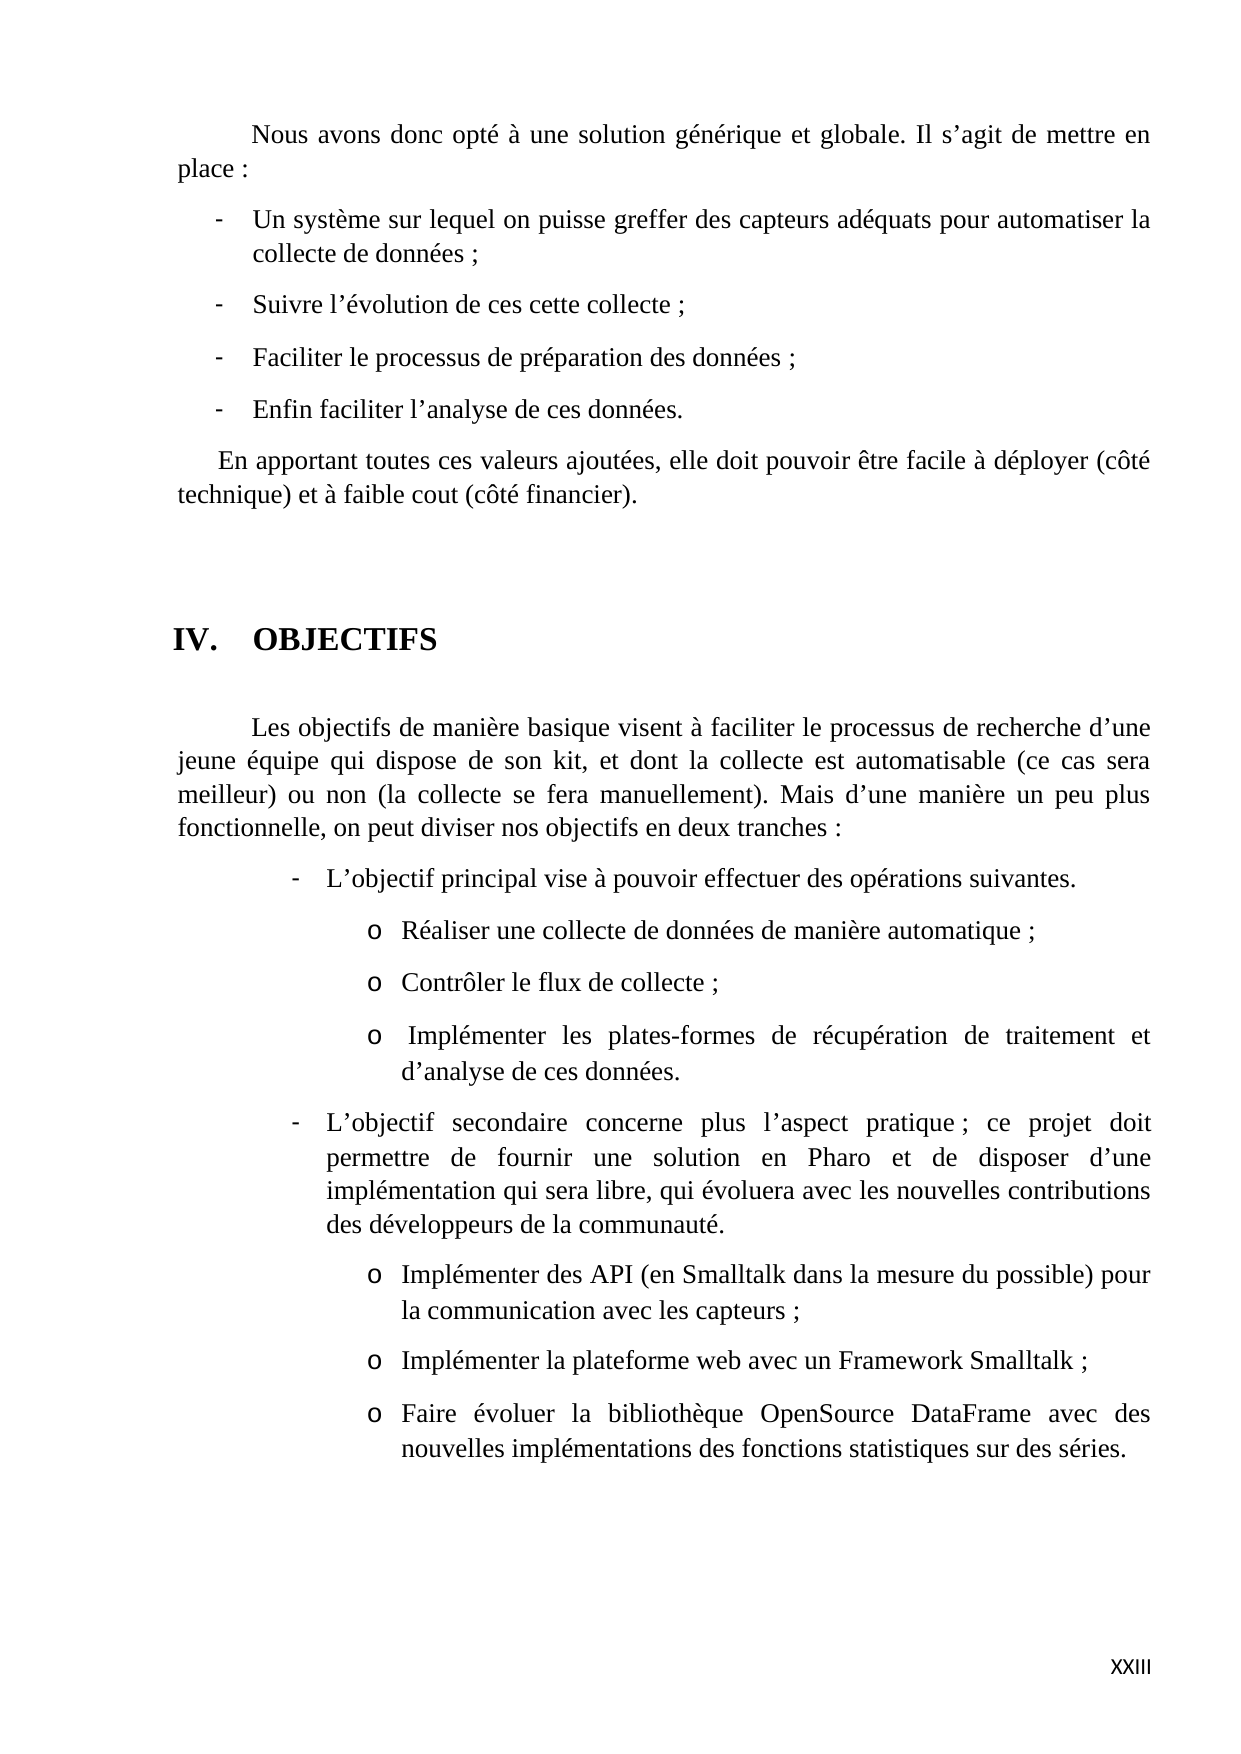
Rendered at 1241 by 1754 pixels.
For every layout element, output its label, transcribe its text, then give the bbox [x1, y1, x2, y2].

list Contrôler le flux de collecte ; [366, 967, 1152, 1000]
list Implémenter la plateforme web avec un Framework Smalltalk ; [366, 1344, 1152, 1377]
text En apportant toutes ces valeurs ajoutées, elle doit pouvoir être facile à déployer (côté technique) et à faible cout (côté financier). [177, 444, 1152, 509]
text OBJECTIFS [218, 619, 1152, 657]
list Un système sur lequel on puisse greffer des capteurs adéquats pour automatiser la collecte de données ; [215, 202, 1152, 268]
list Implémenter des API (en Smalltalk dans la mesure du possible) pour la communication avec les capteurs ; [366, 1258, 1152, 1325]
text Les objectifs de manière basique visent à faciliter le processus de recherche d’une jeune équipe qui dispose de son kit, et dont la collecte est automatisable (ce cas sera meilleur) ou non (la collecte se fera manuellement). Mais d’une manière un peu plus fonctionnelle, on peut diviser nos objectifs en deux tranches : [177, 711, 1152, 842]
list Faire évoluer la bibliothèque OpenSource DataFrame avec des nouvelles implémentations des fonctions statistiques sur des séries. [366, 1397, 1152, 1464]
list Implémenter les plates-formes de récupération de traitement et d’analyse de ces données. [366, 1019, 1152, 1086]
list Réaliser une collecte de données de manière automatique ; [366, 914, 1152, 947]
text Nous avons donc opté à une solution générique et globale. Il s’agit de mettre en place : [177, 118, 1152, 183]
list Suivre l’évolution de ces cette collecte ; [215, 287, 1152, 321]
list Enfin faciliter l’analyse de ces données. [215, 392, 1152, 425]
list Faciliter le processus de préparation des données ; [215, 340, 1152, 373]
list L’objectif principal vise à pouvoir effectuer des opérations suivantes. [291, 862, 1152, 894]
list L’objectif secondaire concerne plus l’aspect pratique ; ce projet doit permettre de fournir une solution en Pharo et de disposer d’une implémentation qui sera libre, qui évoluera avec les nouvelles contributions des développeurs de la communauté. [291, 1105, 1152, 1239]
